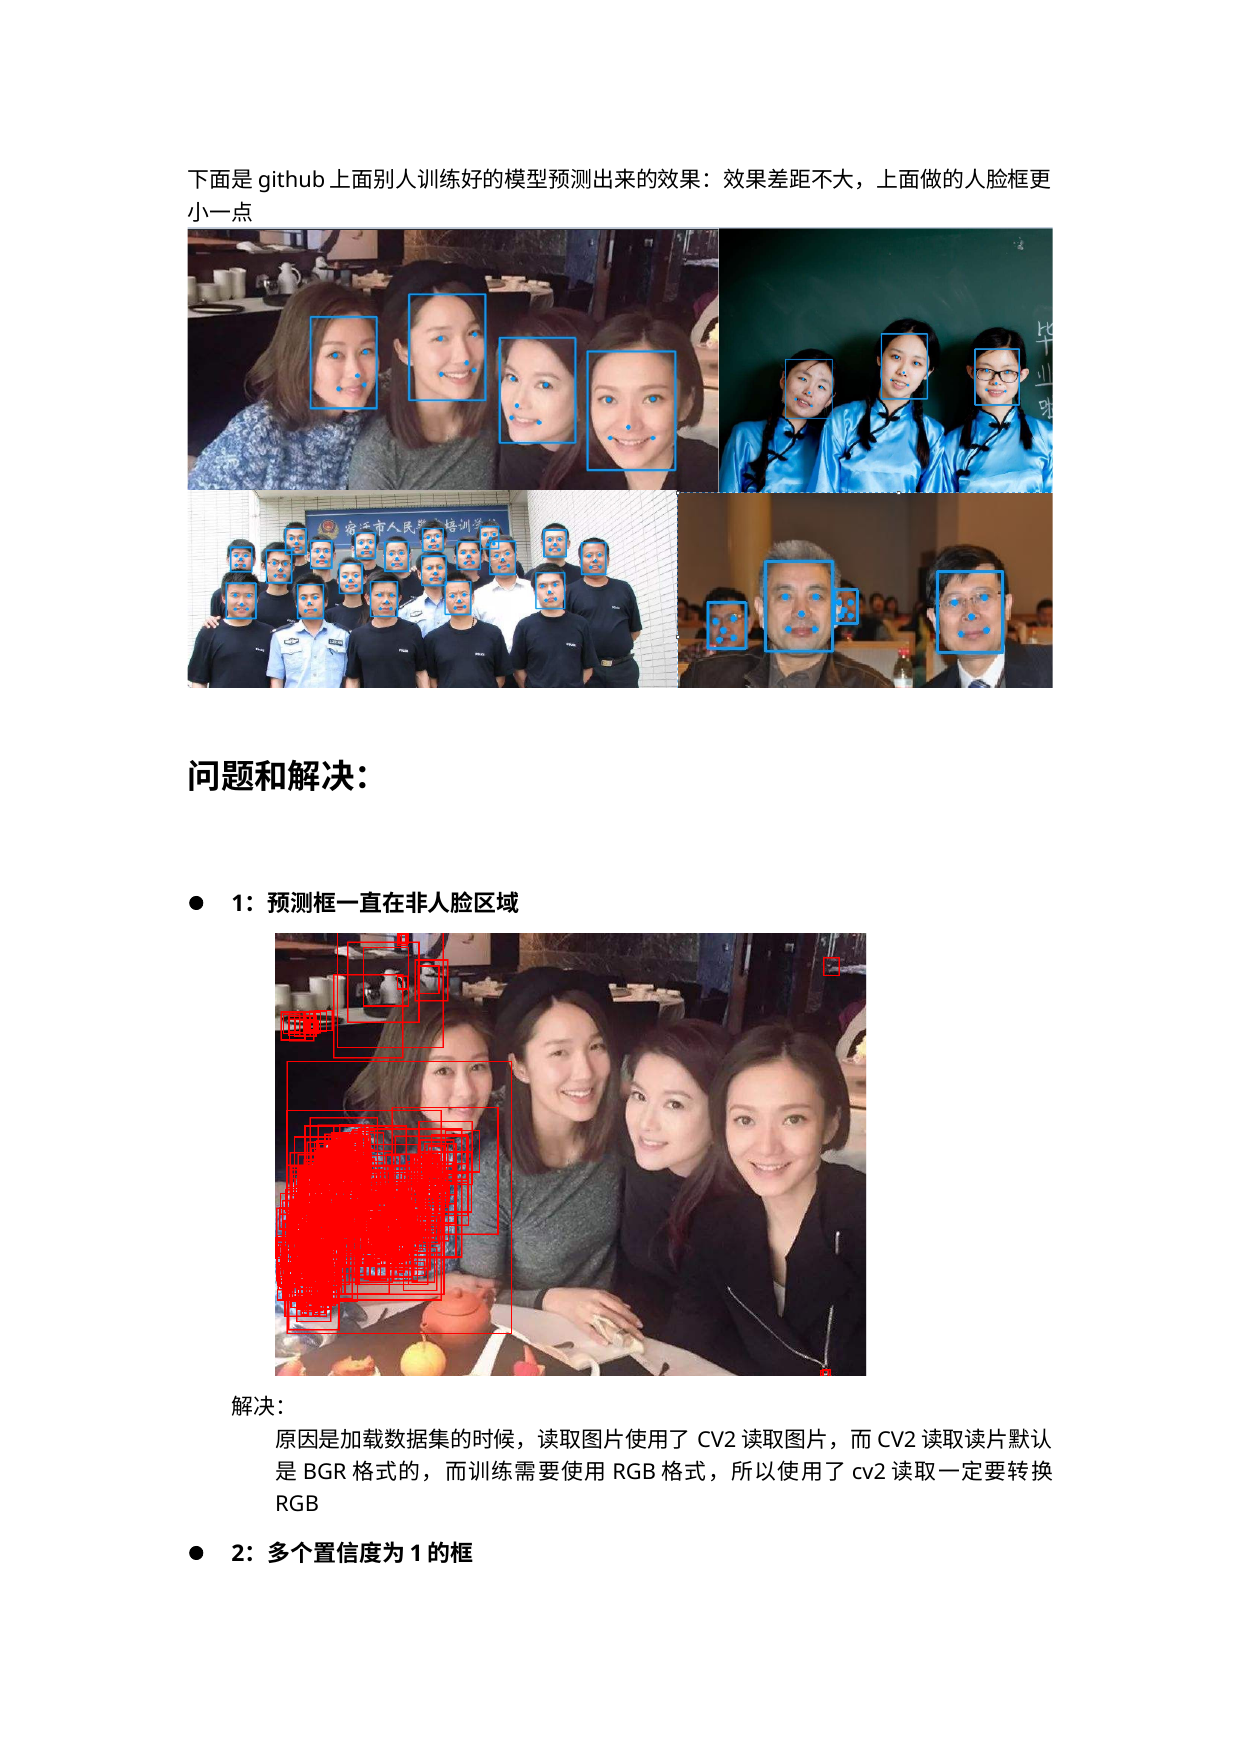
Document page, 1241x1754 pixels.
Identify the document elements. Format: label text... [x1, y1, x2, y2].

text 解决： [187, 1389, 1053, 1421]
subtitle 问题和解决： [187, 742, 1053, 807]
text 下面是github上面别人训练好的模型预测出来的效果：效果差距不大，上面做的人脸框更小一点 [187, 162, 1053, 227]
list 1：预测框一直在非人脸区域 [187, 869, 1053, 934]
picture [187, 227, 1053, 688]
text 原因是加载数据集的时候，读取图片使用了CV2读取图片，而CV2读取读片默认是BGR格式的，而训练需要使用RGB格式，所以使用了cv2读取一定要转换RGB [275, 1421, 1053, 1519]
picture [275, 933, 867, 1376]
list 2：多个置信度为1的框 [187, 1519, 1053, 1584]
